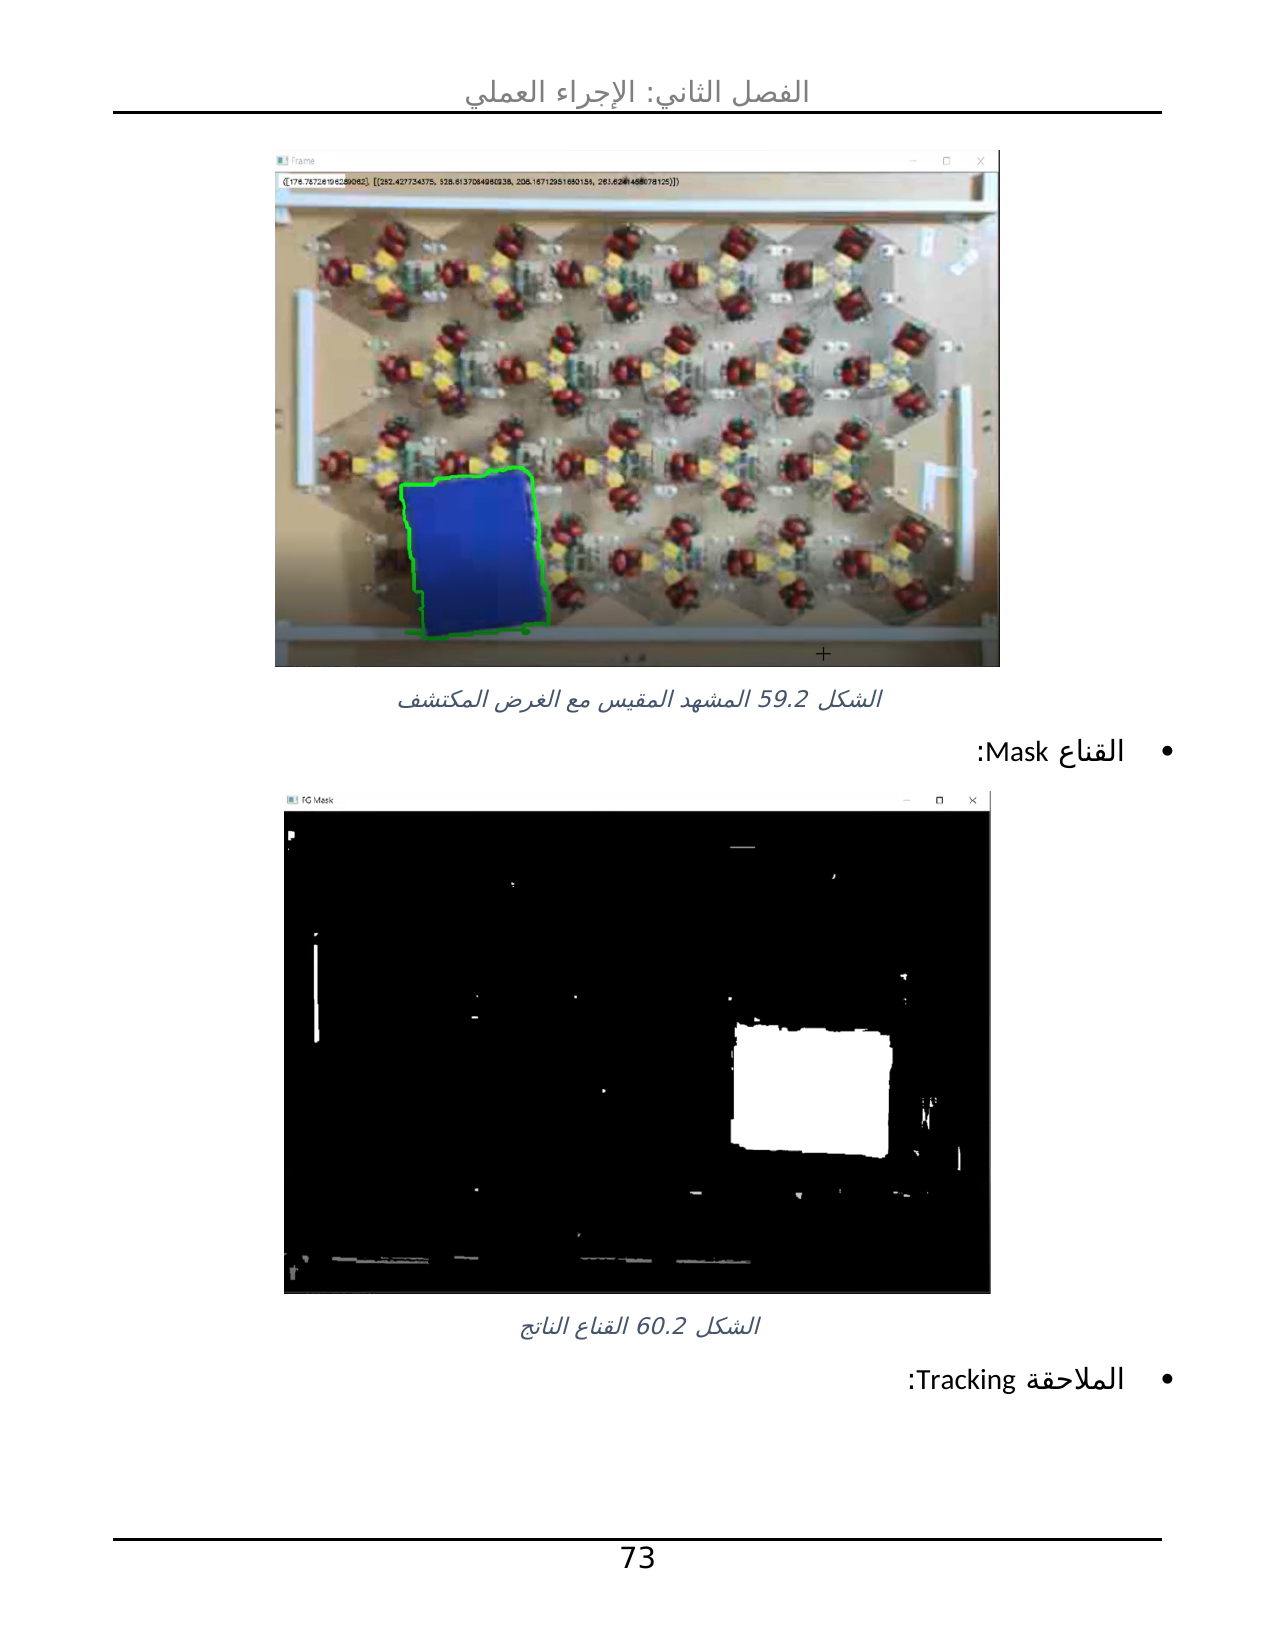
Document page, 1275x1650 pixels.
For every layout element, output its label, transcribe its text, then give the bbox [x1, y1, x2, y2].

list الملاحقة Tracking: [112, 1361, 1162, 1397]
picture [284, 791, 991, 1294]
list القناع Mask: [112, 733, 1162, 769]
picture [275, 150, 1000, 667]
